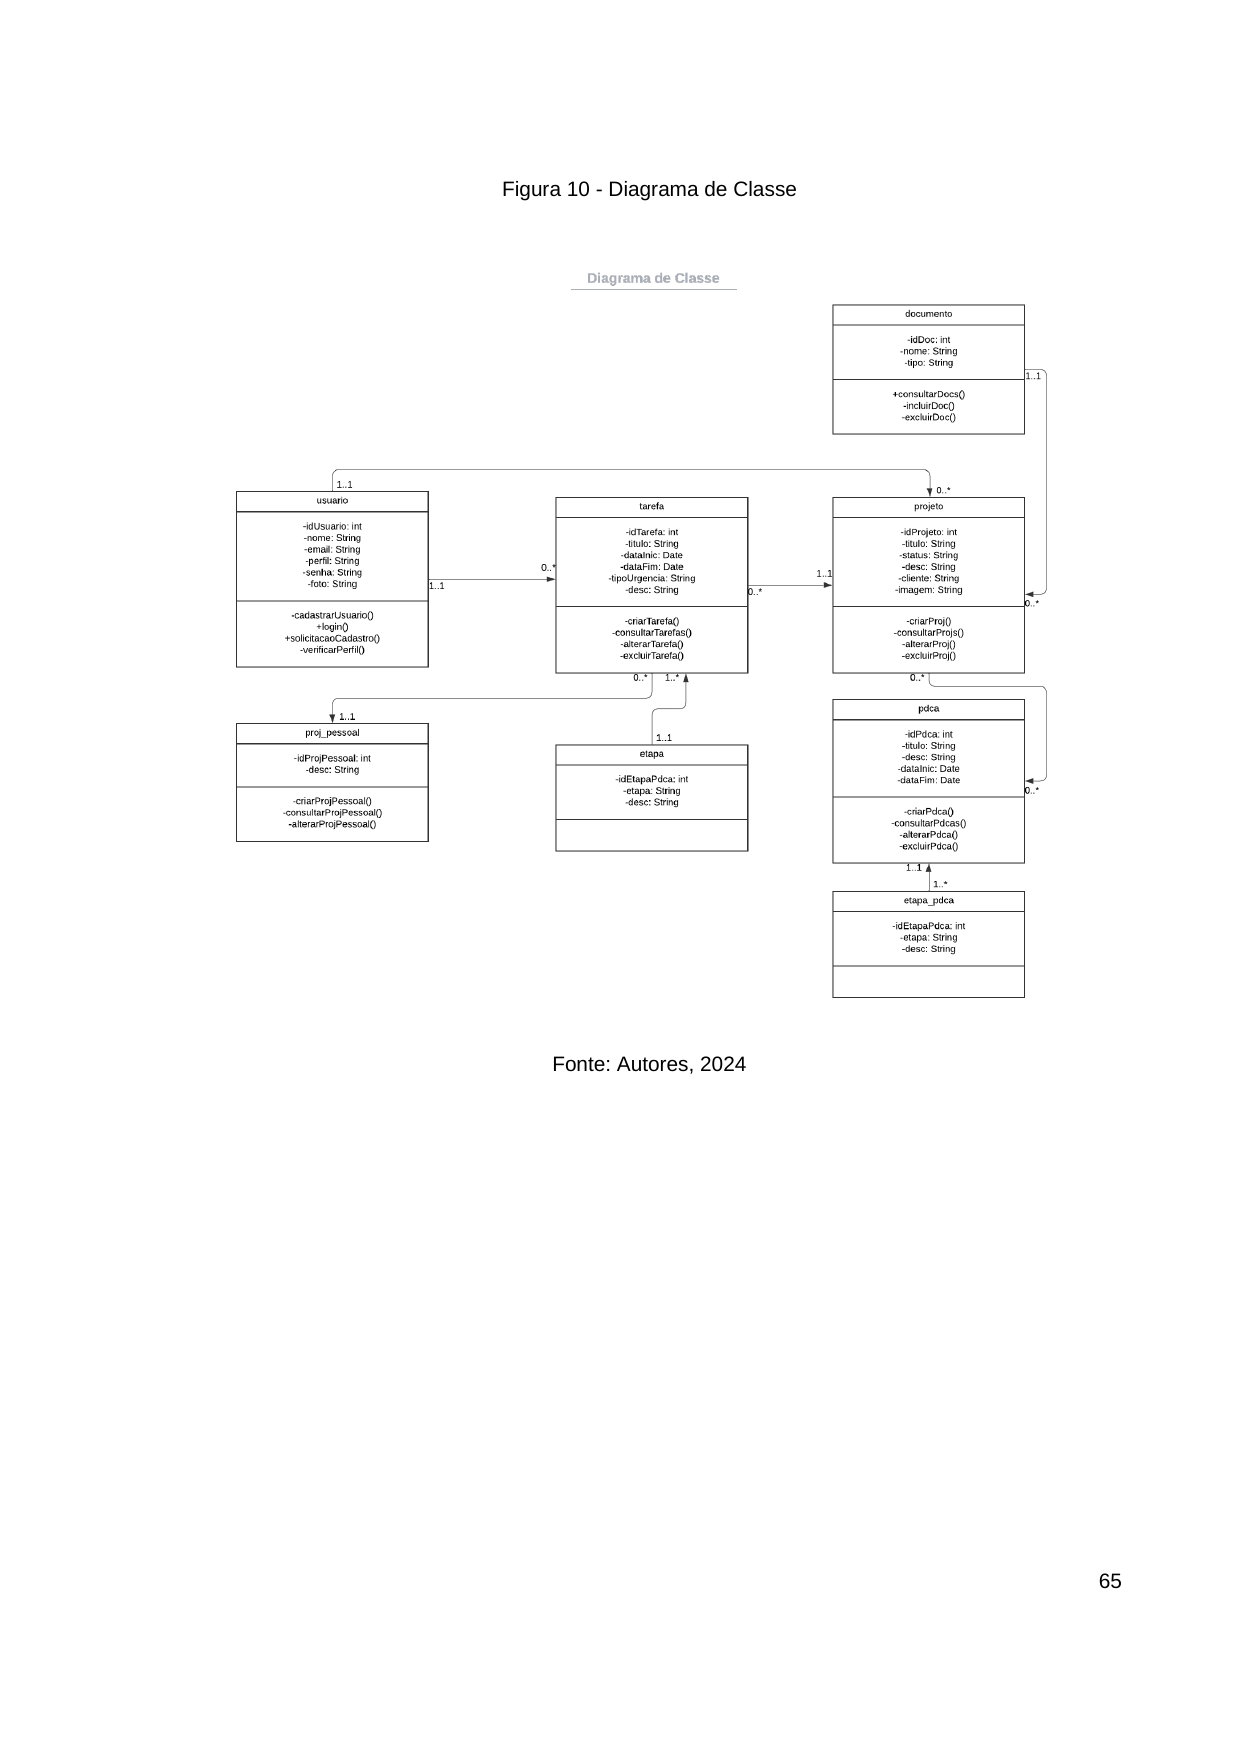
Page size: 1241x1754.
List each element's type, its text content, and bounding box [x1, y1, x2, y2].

picture [183, 230, 1116, 1009]
text Fonte: Autores, 2024 [177, 1052, 1122, 1076]
text Figura 10 - Diagrama de Classe [177, 177, 1122, 201]
